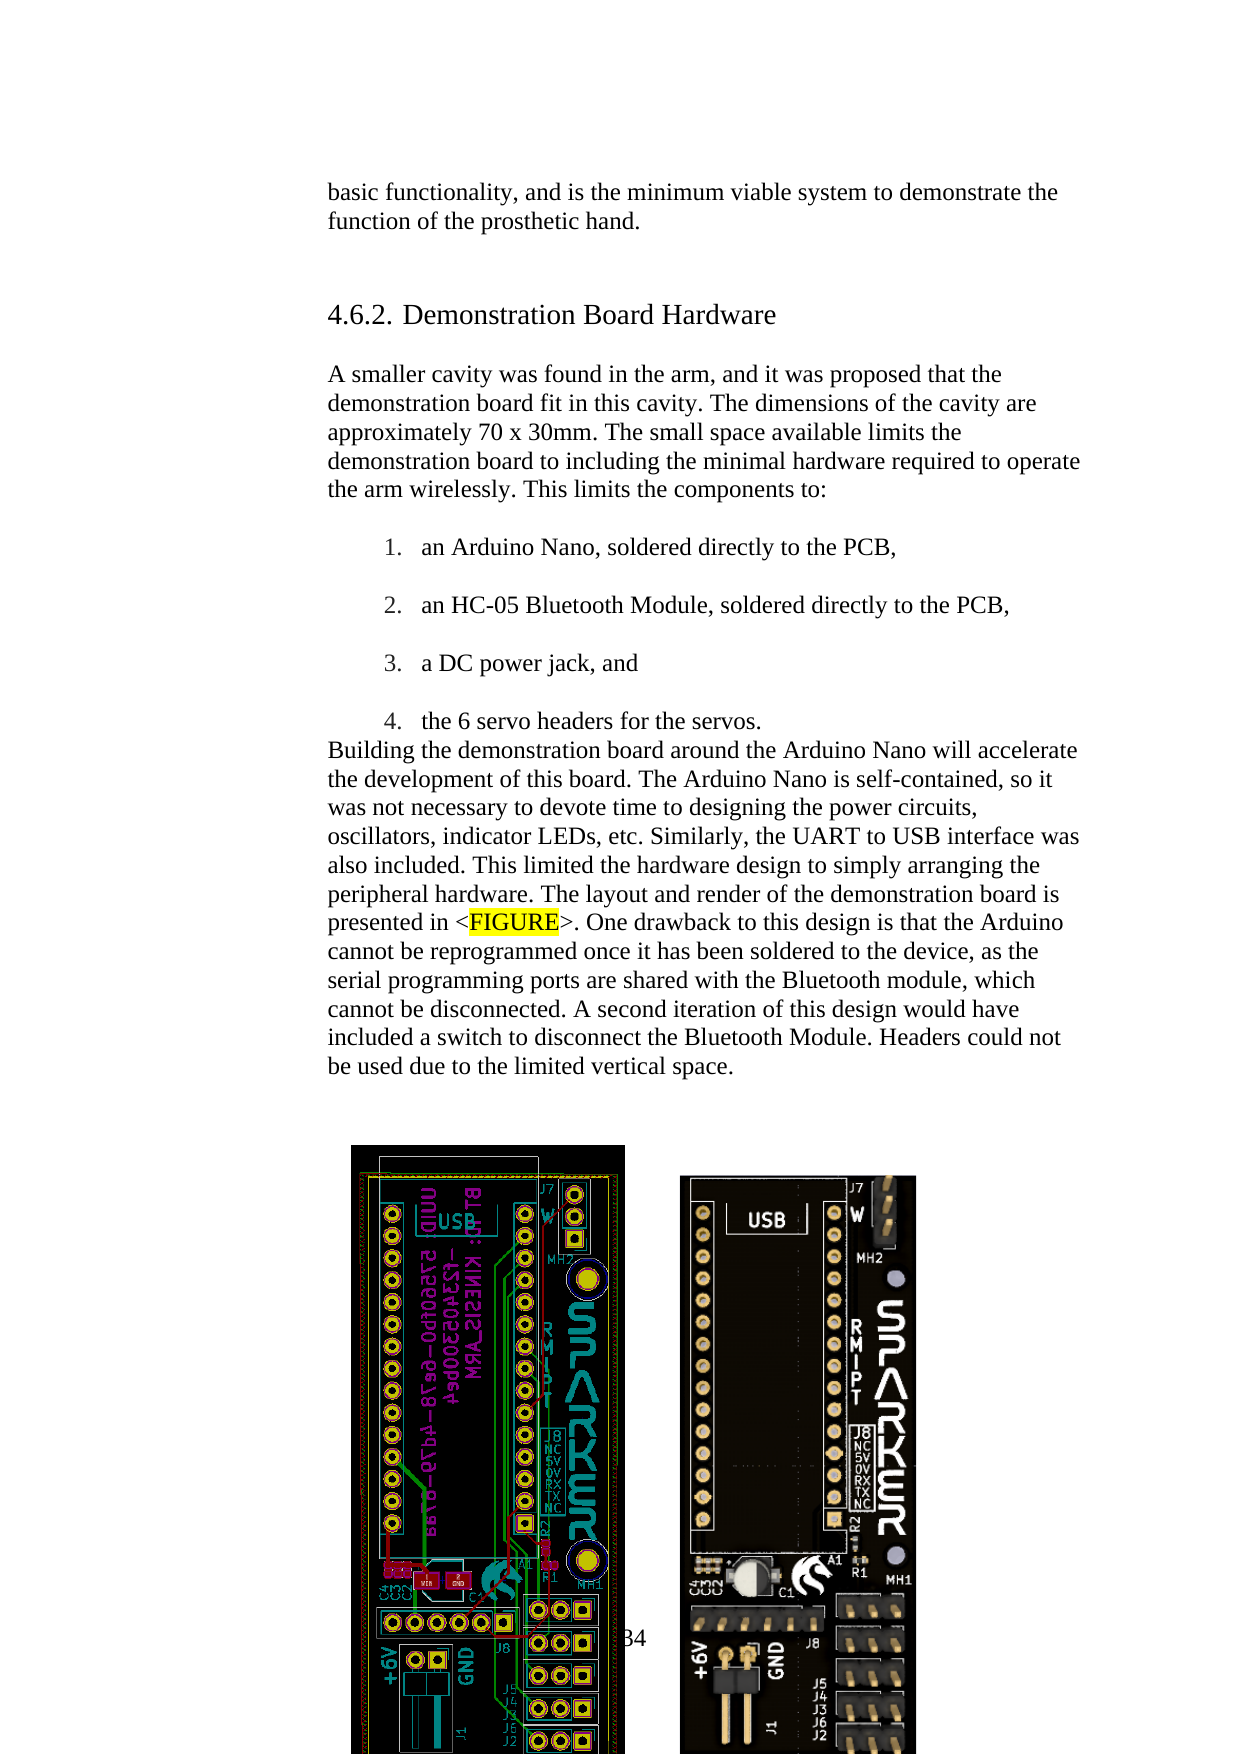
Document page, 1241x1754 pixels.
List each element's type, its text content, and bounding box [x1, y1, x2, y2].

picture [679, 1175, 917, 1754]
picture [351, 1145, 625, 1754]
list an HC-05 Bluetooth Module, soldered directly to the PCB, [383, 590, 1090, 619]
subtitle Demonstration Board Hardware [327, 297, 1090, 330]
text Building the demonstration board around the Arduino Nano will accelerate the development of this board. The Arduino Nano is self-contained, so it was not necessary to devote time to designing the power circuits, oscillators, indicator LEDs, etc. Similarly, the UART to USB interface was also included. This limited the hardware design to simply arranging the peripheral hardware. The layout and render of the demonstration board is presented in <FIGURE>. One drawback to this design is that the Arduino cannot be reprogrammed once it has been soldered to the device, as the serial programming ports are shared with the Bluetooth module, which cannot be disconnected. A second iteration of this design would have included a switch to disconnect the Bluetooth Module. Headers could not be used due to the limited vertical space. [327, 735, 1090, 1080]
list the 6 servo headers for the servos. [383, 706, 1090, 735]
list an Arduino Nano, soldered directly to the PCB, [383, 532, 1090, 561]
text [327, 177, 1090, 235]
text A smaller cavity was found in the arm, and it was proposed that the demonstration board fit in this cavity. The dimensions of the cavity are approximately 70 x 30mm. The small space available limits the demonstration board to including the minimal hardware required to operate the arm wirelessly. This limits the components to: [327, 359, 1090, 503]
list a DC power jack, and [383, 648, 1090, 677]
